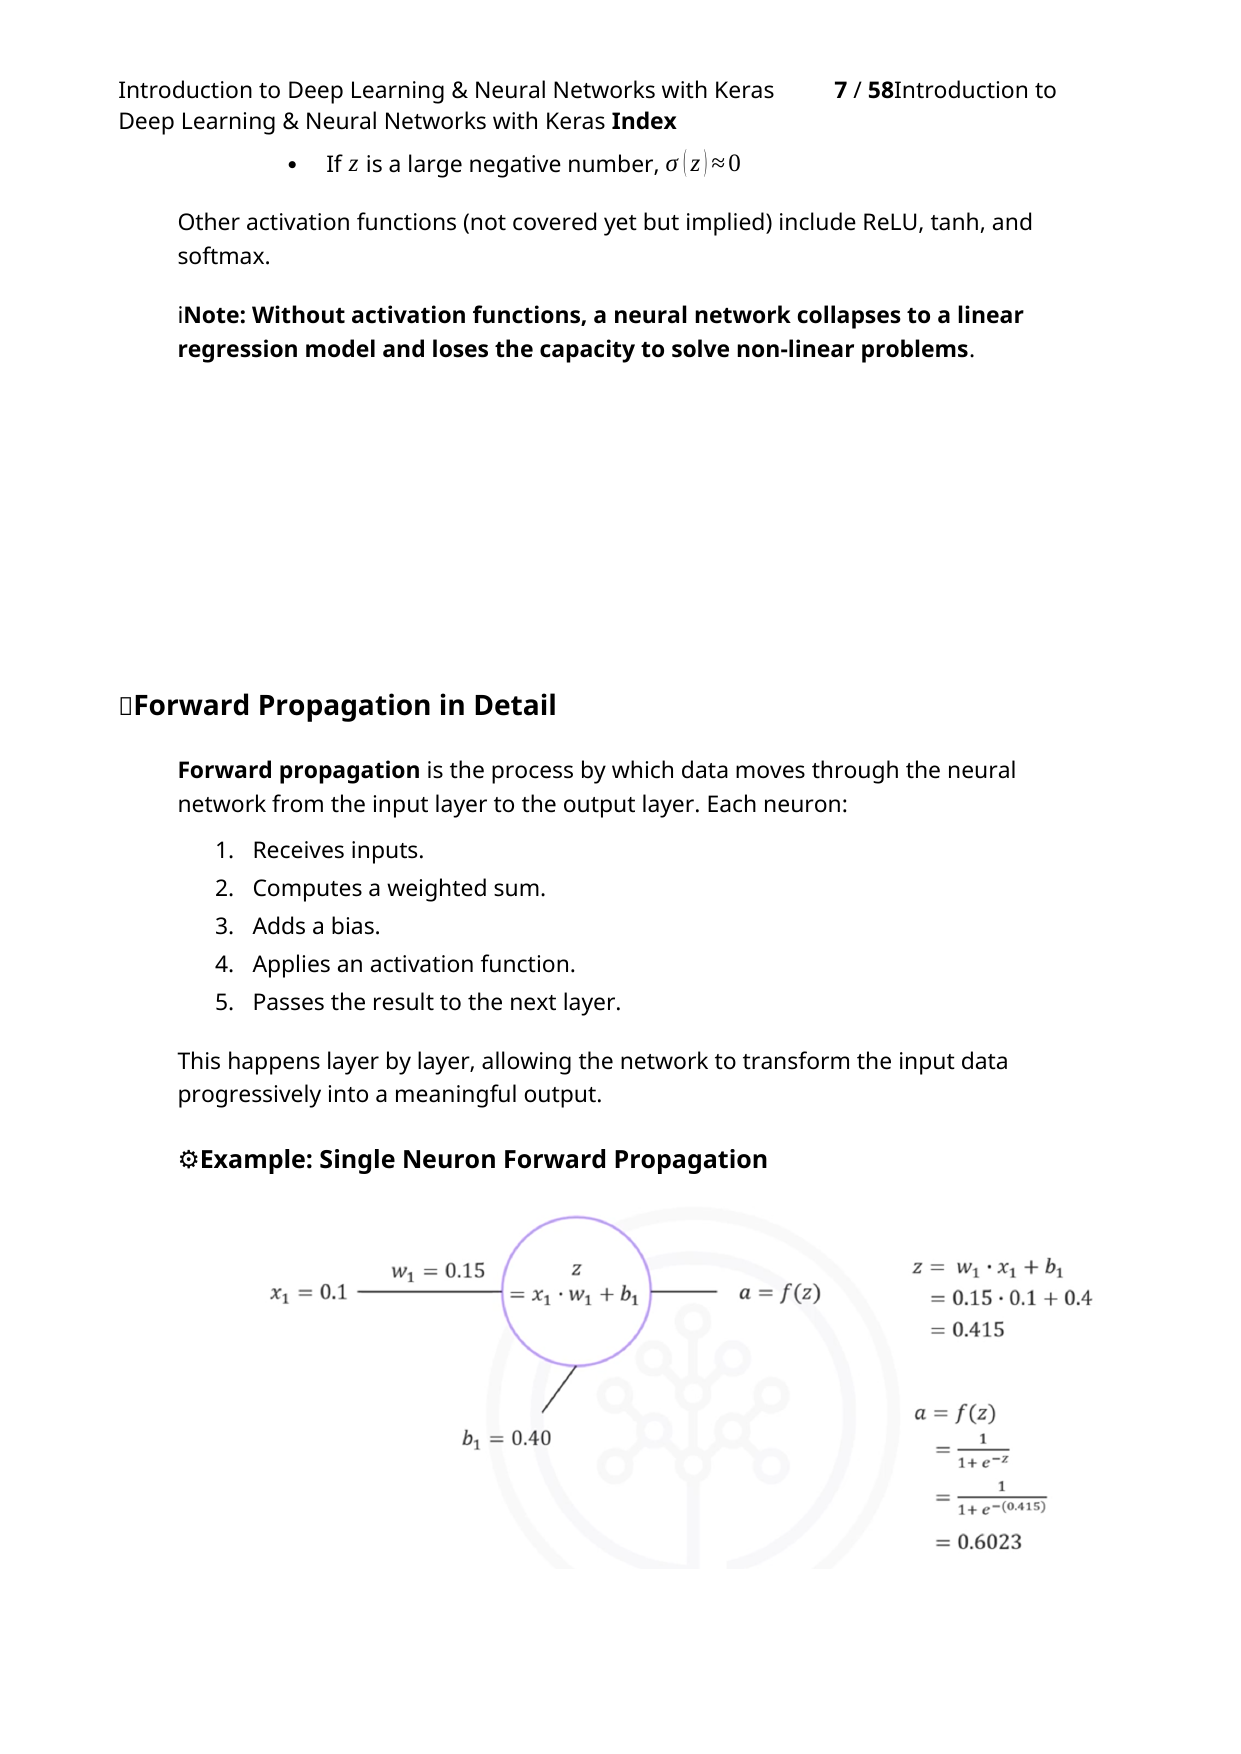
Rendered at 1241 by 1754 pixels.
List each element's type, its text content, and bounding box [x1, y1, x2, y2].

list Applies an activation function. [215, 948, 1063, 979]
list Adds a bias. [215, 910, 1063, 941]
text This happens layer by layer, allowing the network to transform the input data progressively into a meaningful output. [177, 1044, 1063, 1109]
picture [251, 1204, 1108, 1569]
list Passes the result to the next layer. [215, 986, 1063, 1017]
list Receives inputs. [215, 834, 1063, 865]
text Forward propagation is the process by which data moves through the neural network from the input layer to the output layer. Each neuron: [177, 754, 1063, 819]
text Other activation functions (not covered yet but implied) include ReLU, tanh, and softmax. [177, 206, 1063, 271]
list Computes a weighted sum. [215, 872, 1063, 903]
subtitle 🔹Forward Propagation in Detail [118, 685, 1063, 723]
text ℹ️Note: Without activation functions, a neural network collapses to a linear regression model and loses the capacity to solve non-linear problems. [177, 299, 1063, 364]
list If is a large negative number, [288, 148, 1063, 179]
subtitle ⚙️Example: Single Neuron Forward Propagation [177, 1141, 1063, 1175]
